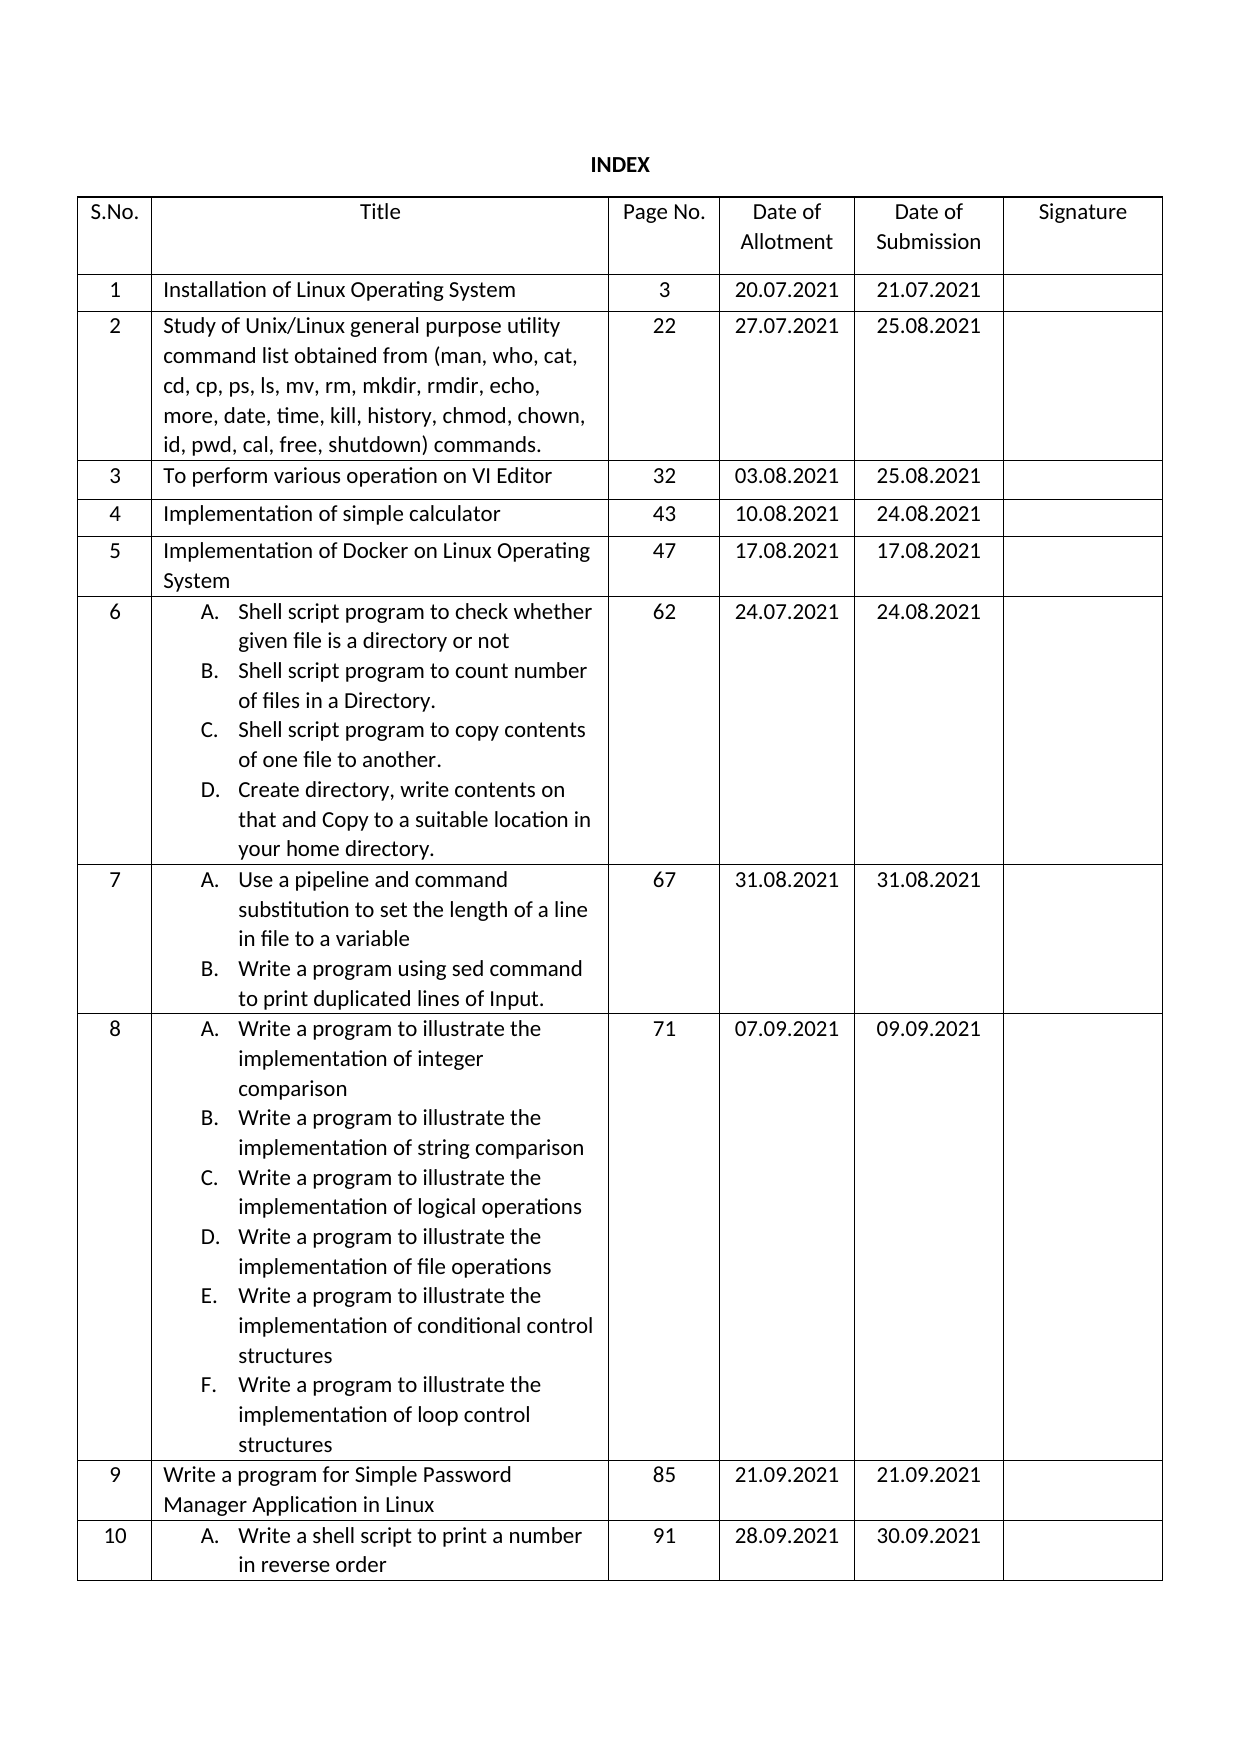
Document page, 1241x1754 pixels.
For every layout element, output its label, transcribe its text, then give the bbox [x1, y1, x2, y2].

table_cell [1004, 500, 1162, 536]
table_header Page No. [609, 198, 719, 274]
table_cell [1004, 275, 1162, 311]
table_cell 24.08.2021 [855, 500, 1003, 536]
table_cell Write a program for Simple Password Manager Application in Linux [152, 1461, 608, 1520]
table_cell [1004, 1461, 1162, 1520]
table_cell 3 [78, 461, 151, 498]
table_cell 28.09.2021 [720, 1521, 854, 1580]
table_cell 85 [609, 1461, 719, 1520]
table_header Signature [1004, 198, 1162, 274]
table_cell [1004, 1521, 1162, 1580]
table_cell [1004, 865, 1162, 1013]
table_cell 07.09.2021 [720, 1014, 854, 1459]
table_cell 6 [78, 597, 151, 864]
table_cell Shell script program to check whether given file is a directory or not Shell script program to count number of files in a Directory. Shell script program to copy contents of one file to another. Create directory, write contents on that and Copy to a suitable location in your home directory. [152, 597, 608, 864]
table_cell 3 [609, 275, 719, 311]
table_cell 8 [78, 1014, 151, 1459]
table_header S.No. [78, 198, 151, 274]
table_cell Write a program to illustrate the implementation of integer comparison Write a program to illustrate the implementation of string comparison Write a program to illustrate the implementation of logical operations Write a program to illustrate the implementation of file operations Write a program to illustrate the implementation of conditional control structures Write a program to illustrate the implementation of loop control structures [152, 1014, 608, 1459]
table_cell 22 [609, 312, 719, 460]
table_cell 10.08.2021 [720, 500, 854, 536]
table_cell 2 [78, 312, 151, 460]
table_cell 24.08.2021 [855, 597, 1003, 864]
table_cell 31.08.2021 [855, 865, 1003, 1013]
table_cell [1004, 312, 1162, 460]
table_cell Use a pipeline and command substitution to set the length of a line in file to a variable Write a program using sed command to print duplicated lines of Input. [152, 865, 608, 1013]
table_cell 10 [78, 1521, 151, 1580]
table_cell 09.09.2021 [855, 1014, 1003, 1459]
table_cell 43 [609, 500, 719, 536]
table_cell 21.09.2021 [855, 1461, 1003, 1520]
table_cell 17.08.2021 [855, 537, 1003, 596]
table_cell 67 [609, 865, 719, 1013]
table_cell 91 [609, 1521, 719, 1580]
text INDEX [150, 150, 1090, 178]
table_cell 47 [609, 537, 719, 596]
table_header Date of Submission [855, 198, 1003, 274]
table_cell [1004, 597, 1162, 864]
table_cell 25.08.2021 [855, 461, 1003, 498]
table_cell 32 [609, 461, 719, 498]
table_cell 25.08.2021 [855, 312, 1003, 460]
table_cell Implementation of simple calculator [152, 500, 608, 536]
table_header Date of Allotment [720, 198, 854, 274]
table_cell 21.07.2021 [855, 275, 1003, 311]
table_cell Implementation of Docker on Linux Operating System [152, 537, 608, 596]
table_cell 4 [78, 500, 151, 536]
table_cell To perform various operation on VI Editor [152, 461, 608, 498]
table_cell [1004, 537, 1162, 596]
table_cell Study of Unix/Linux general purpose utility command list obtained from (man, who, cat, cd, cp, ps, ls, mv, rm, mkdir, rmdir, echo, more, date, time, kill, history, chmod, chown, id, pwd, cal, free, shutdown) commands. [152, 312, 608, 460]
table_cell 7 [78, 865, 151, 1013]
table_cell [1004, 1014, 1162, 1459]
table_cell 03.08.2021 [720, 461, 854, 498]
table_cell 71 [609, 1014, 719, 1459]
table_cell 5 [78, 537, 151, 596]
table_cell 17.08.2021 [720, 537, 854, 596]
table_cell 31.08.2021 [720, 865, 854, 1013]
table_cell 1 [78, 275, 151, 311]
table_cell 24.07.2021 [720, 597, 854, 864]
table_cell 9 [78, 1461, 151, 1520]
table_cell [1004, 461, 1162, 498]
table_cell 30.09.2021 [855, 1521, 1003, 1580]
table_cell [152, 1521, 608, 1580]
table_cell 20.07.2021 [720, 275, 854, 311]
table_cell Installation of Linux Operating System [152, 275, 608, 311]
table_cell 27.07.2021 [720, 312, 854, 460]
table_cell 62 [609, 597, 719, 864]
table_cell 21.09.2021 [720, 1461, 854, 1520]
table_header Title [152, 198, 608, 274]
